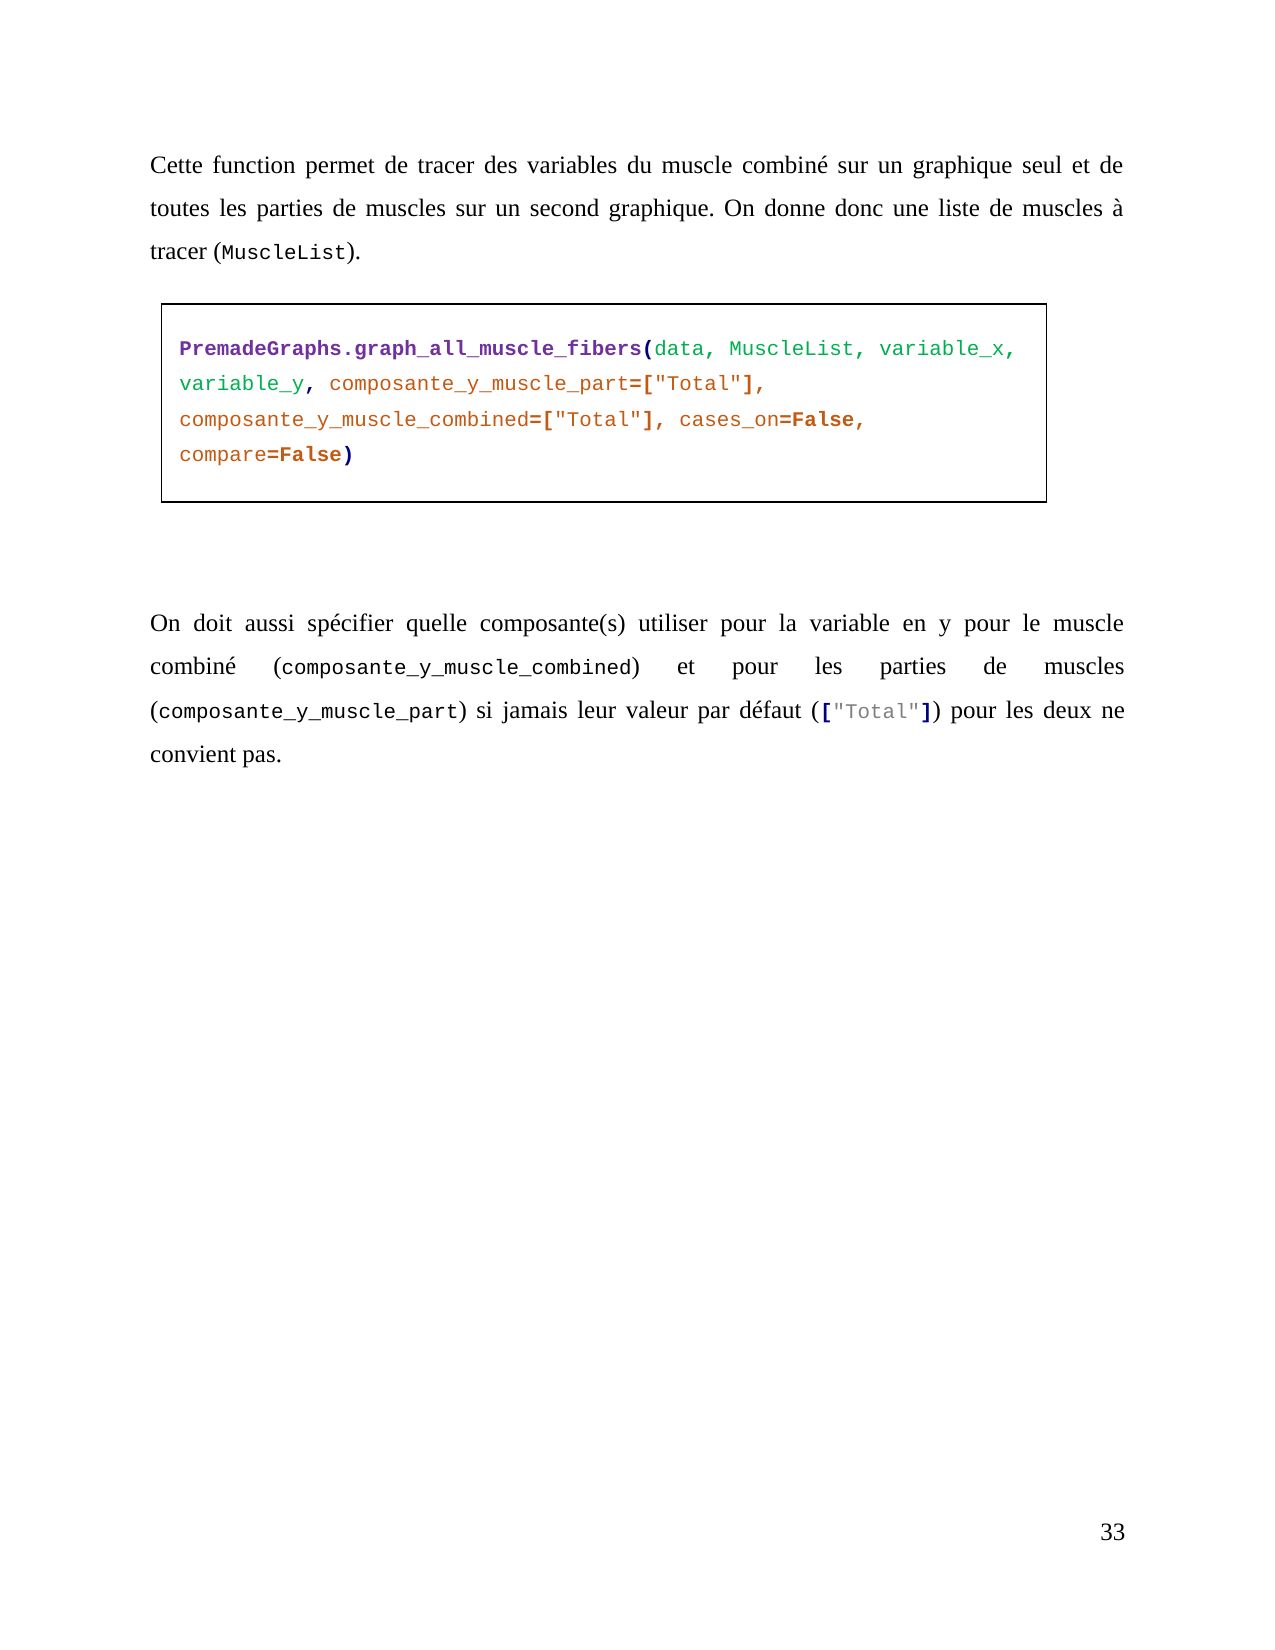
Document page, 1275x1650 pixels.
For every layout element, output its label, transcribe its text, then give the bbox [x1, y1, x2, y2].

text On doit aussi spécifier quelle composante(s) utiliser pour la variable en y pour le muscle combiné (composante_y_muscle_combined) et pour les parties de muscles (composante_y_muscle_part) si jamais leur valeur par défaut (["Total"]) pour les deux ne convient pas. [150, 608, 1125, 768]
text PremadeGraphs.graph_all_muscle_fibers(data, MuscleList, variable_x, variable_y, composante_y_muscle_part=["Total"], composante_y_muscle_combined=["Total"], cases_on=False, compare=False) [162, 321, 1046, 484]
text Cette function permet de tracer des variables du muscle combiné sur un graphique seul et de toutes les parties de muscles sur un second graphique. On donne donc une liste de muscles à tracer (MuscleList). [150, 150, 1125, 266]
